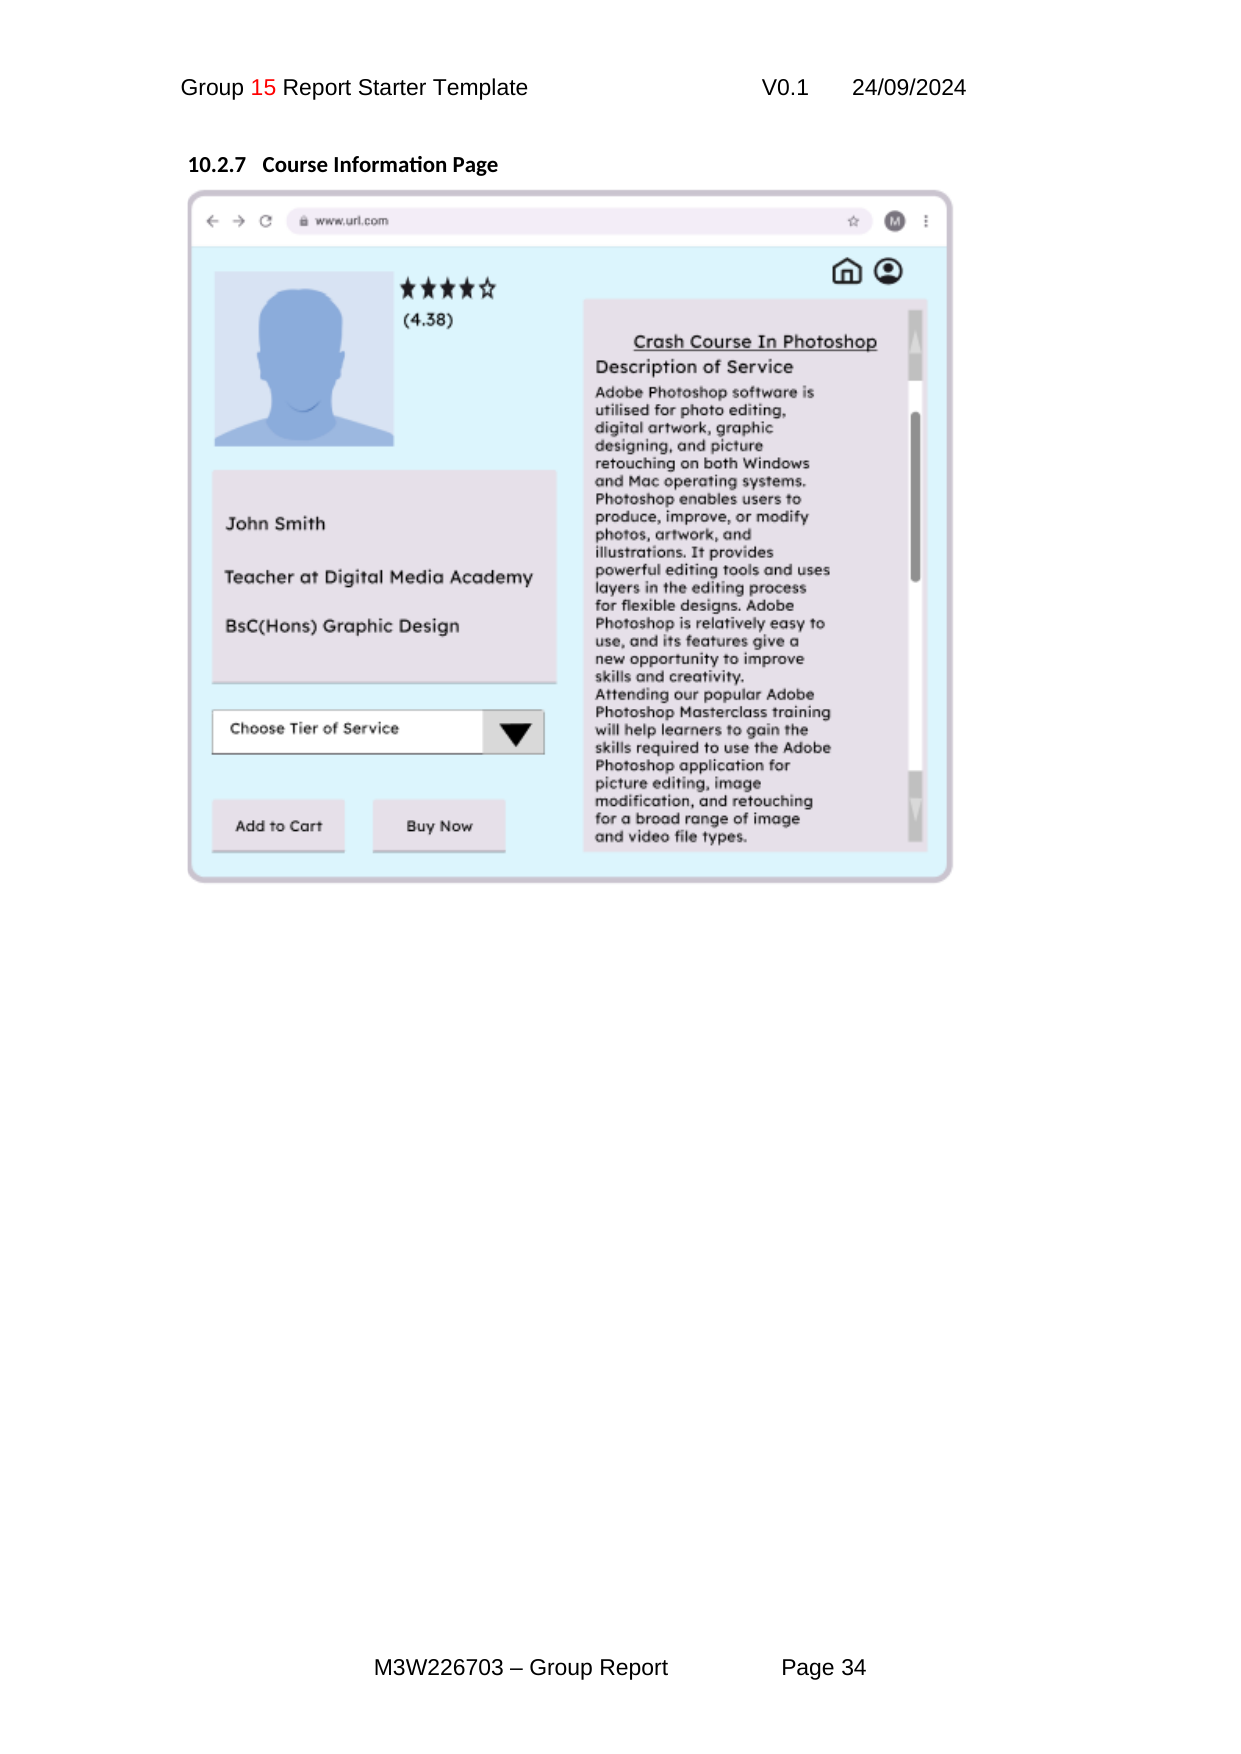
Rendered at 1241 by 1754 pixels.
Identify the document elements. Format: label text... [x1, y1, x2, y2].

subtitle Course Information Page [187, 150, 1053, 178]
picture [187, 184, 958, 891]
